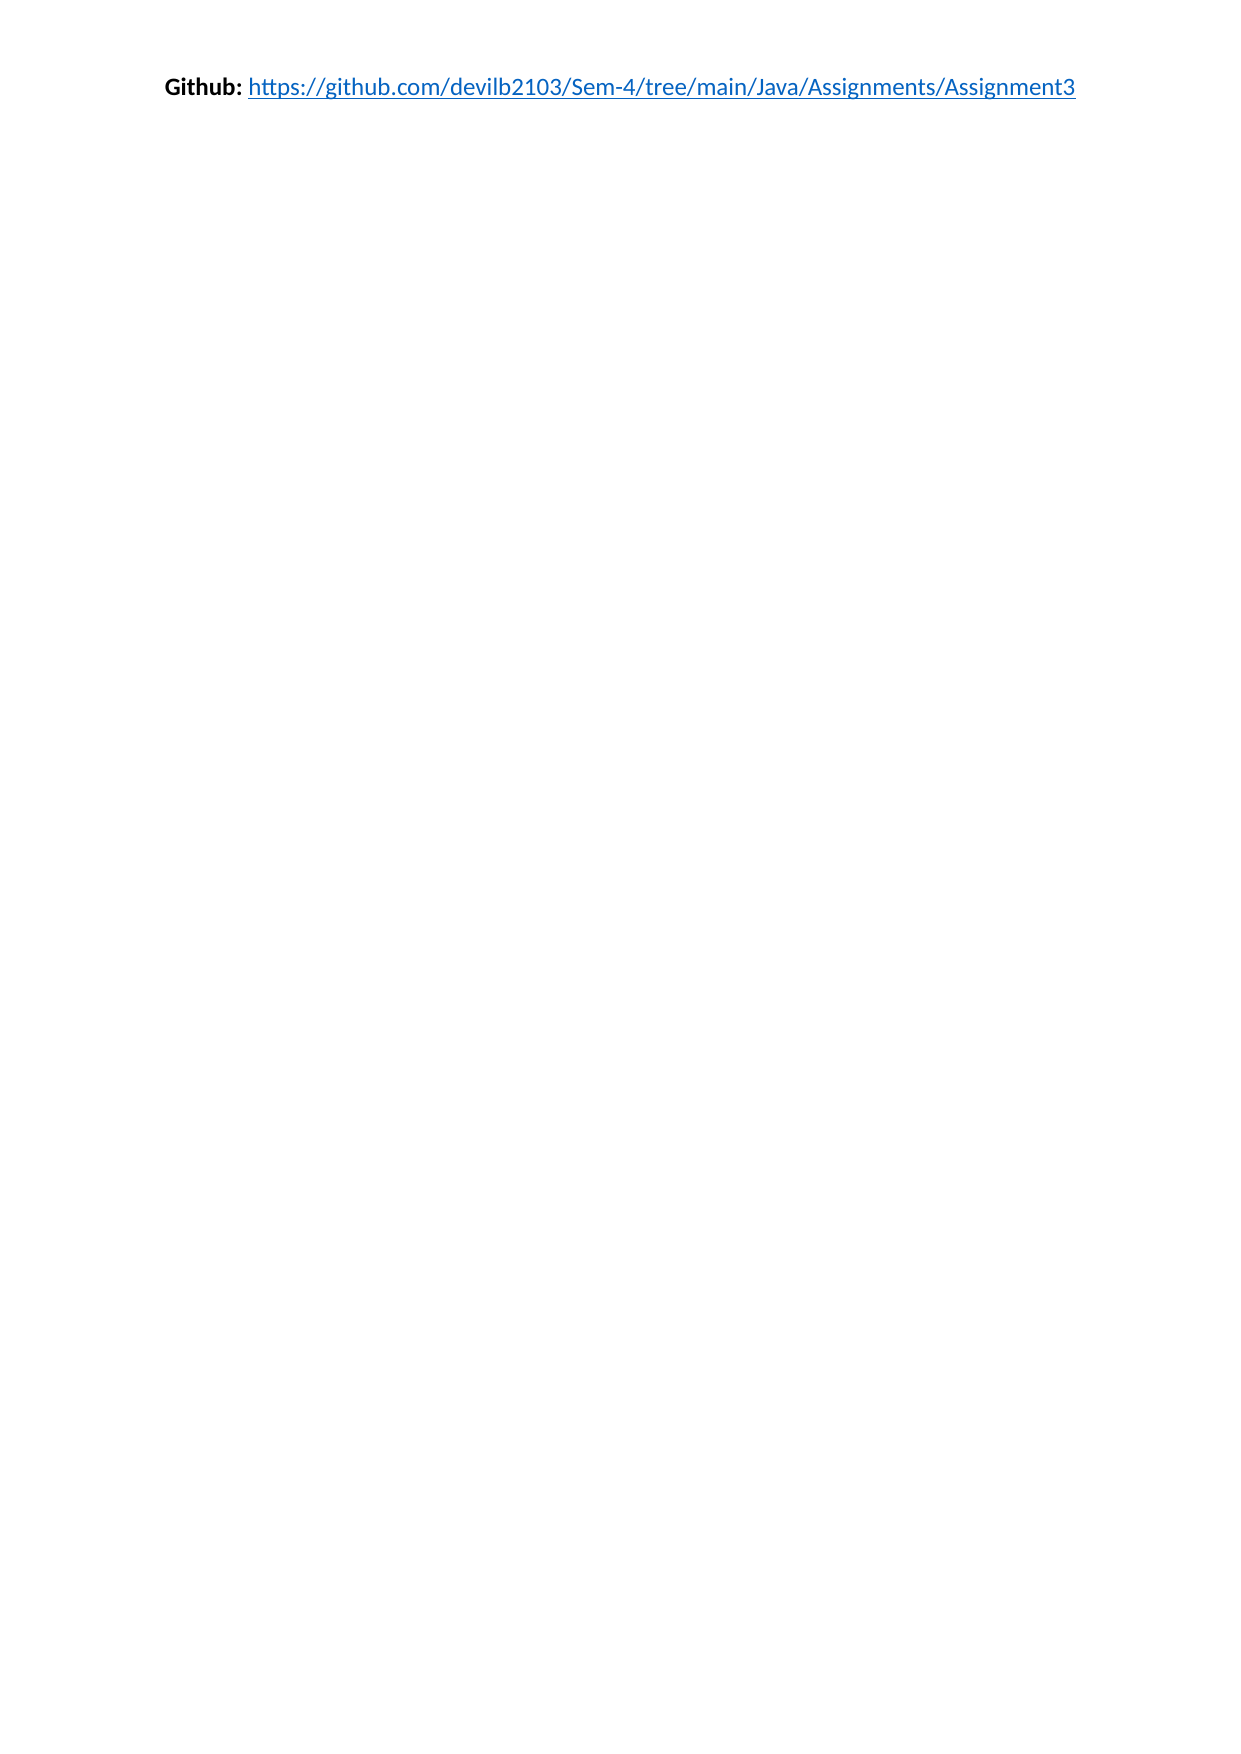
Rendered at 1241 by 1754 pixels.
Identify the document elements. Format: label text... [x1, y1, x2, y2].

text Github: https://github.com/devilb2103/Sem-4/tree/main/Java/Assignments/Assignment3 [0, 72, 1240, 102]
